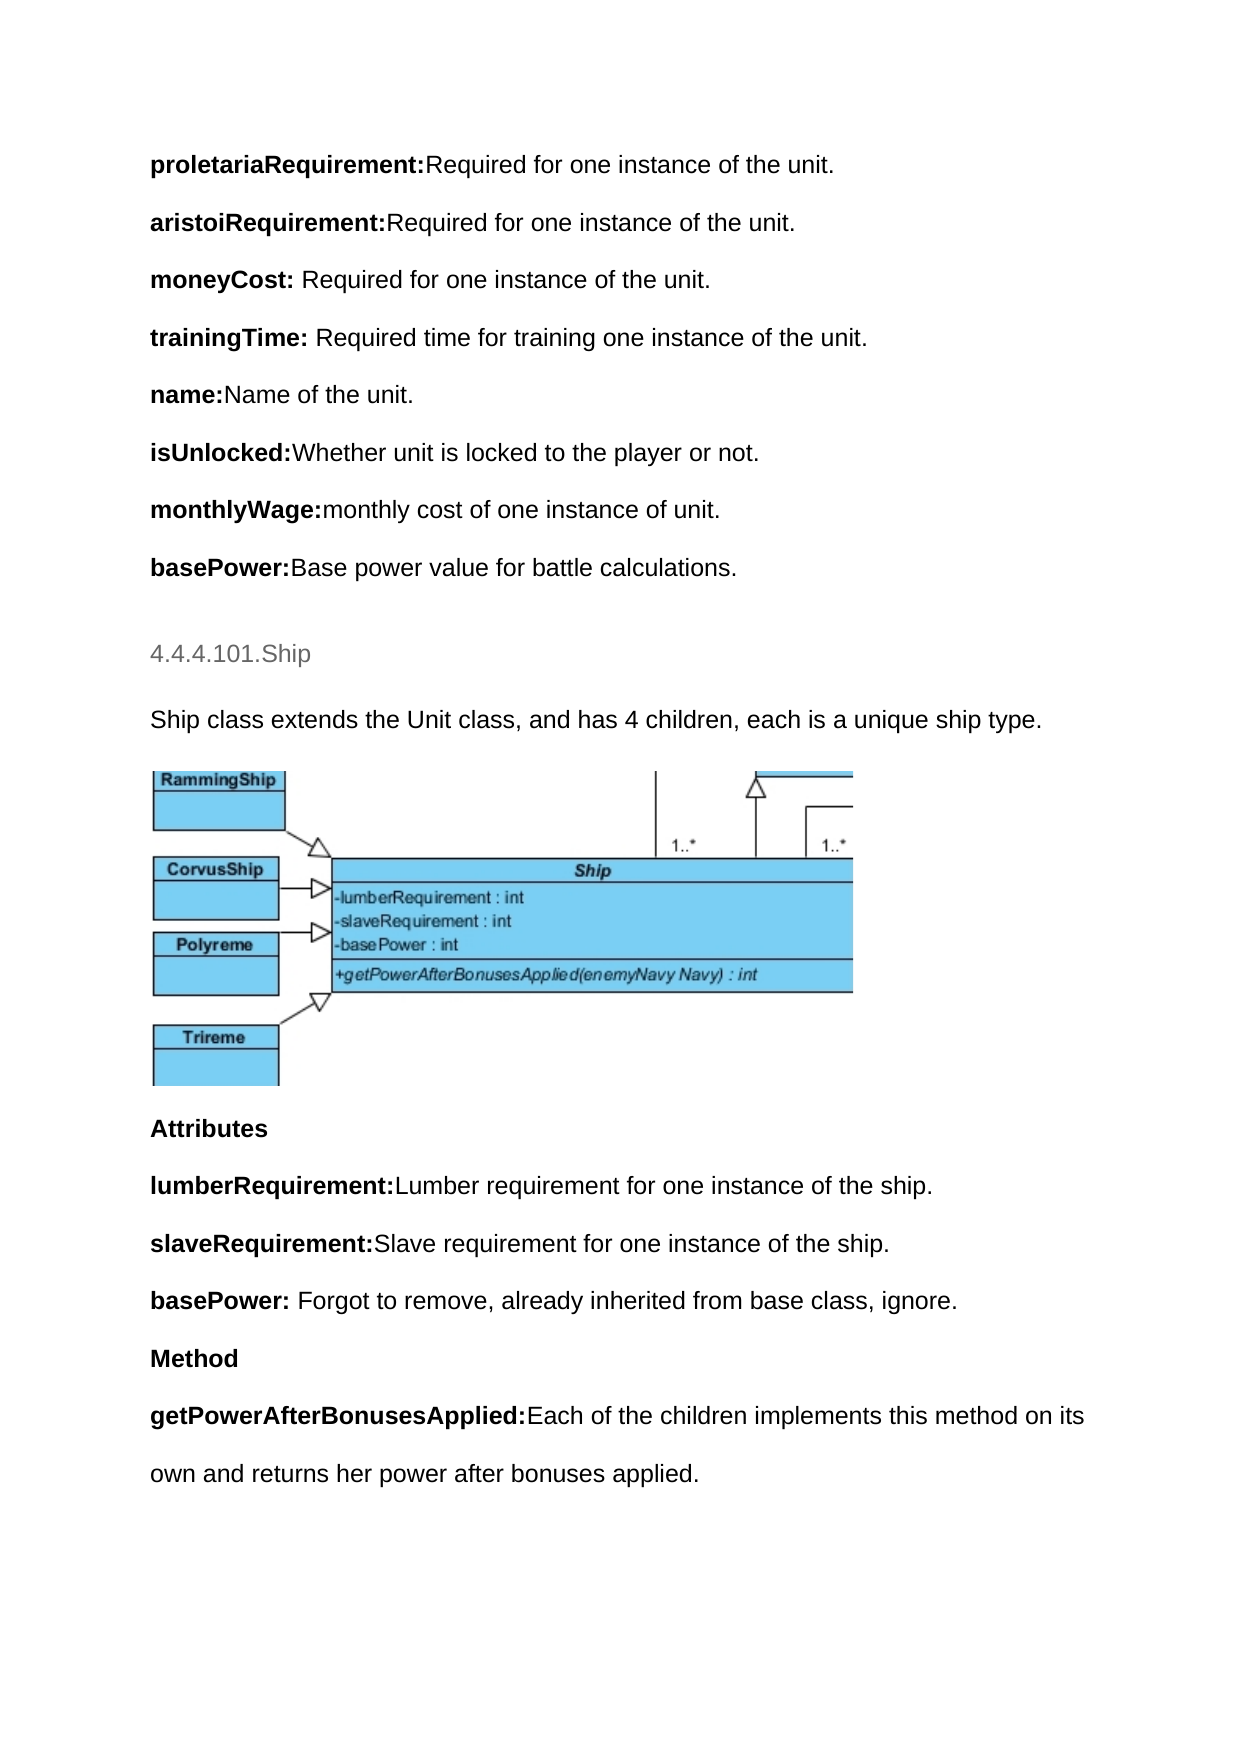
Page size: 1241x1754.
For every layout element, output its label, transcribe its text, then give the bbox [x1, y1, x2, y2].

picture [150, 771, 854, 1086]
text monthlyWage:monthly cost of one instance of unit. [150, 495, 1090, 524]
text lumberRequirement:Lumber requirement for one instance of the ship. [150, 1171, 1090, 1200]
text moneyCost: Required for one instance of the unit. [150, 265, 1090, 294]
text getPowerAfterBonusesApplied:Each of the children implements this method on its own and returns her power after bonuses applied. [150, 1401, 1090, 1488]
text isUnlocked:Whether unit is locked to the player or not. [150, 437, 1090, 466]
text Attributes [150, 1114, 1090, 1143]
text aristoiRequirement:Required for one instance of the unit. [150, 207, 1090, 236]
text basePower:Base power value for battle calculations. [150, 552, 1090, 581]
text Method [150, 1344, 1090, 1373]
text name:Name of the unit. [150, 380, 1090, 409]
text slaveRequirement:Slave requirement for one instance of the ship. [150, 1229, 1090, 1258]
text trainingTime: Required time for training one instance of the unit. [150, 322, 1090, 351]
text Ship class extends the Unit class, and has 4 children, each is a unique ship type. [150, 705, 1090, 734]
subtitle 4.4.4.101.Ship [150, 639, 1090, 668]
text basePower: Forgot to remove, already inherited from base class, ignore. [150, 1286, 1090, 1315]
text proletariaRequirement:Required for one instance of the unit. [150, 150, 1090, 179]
